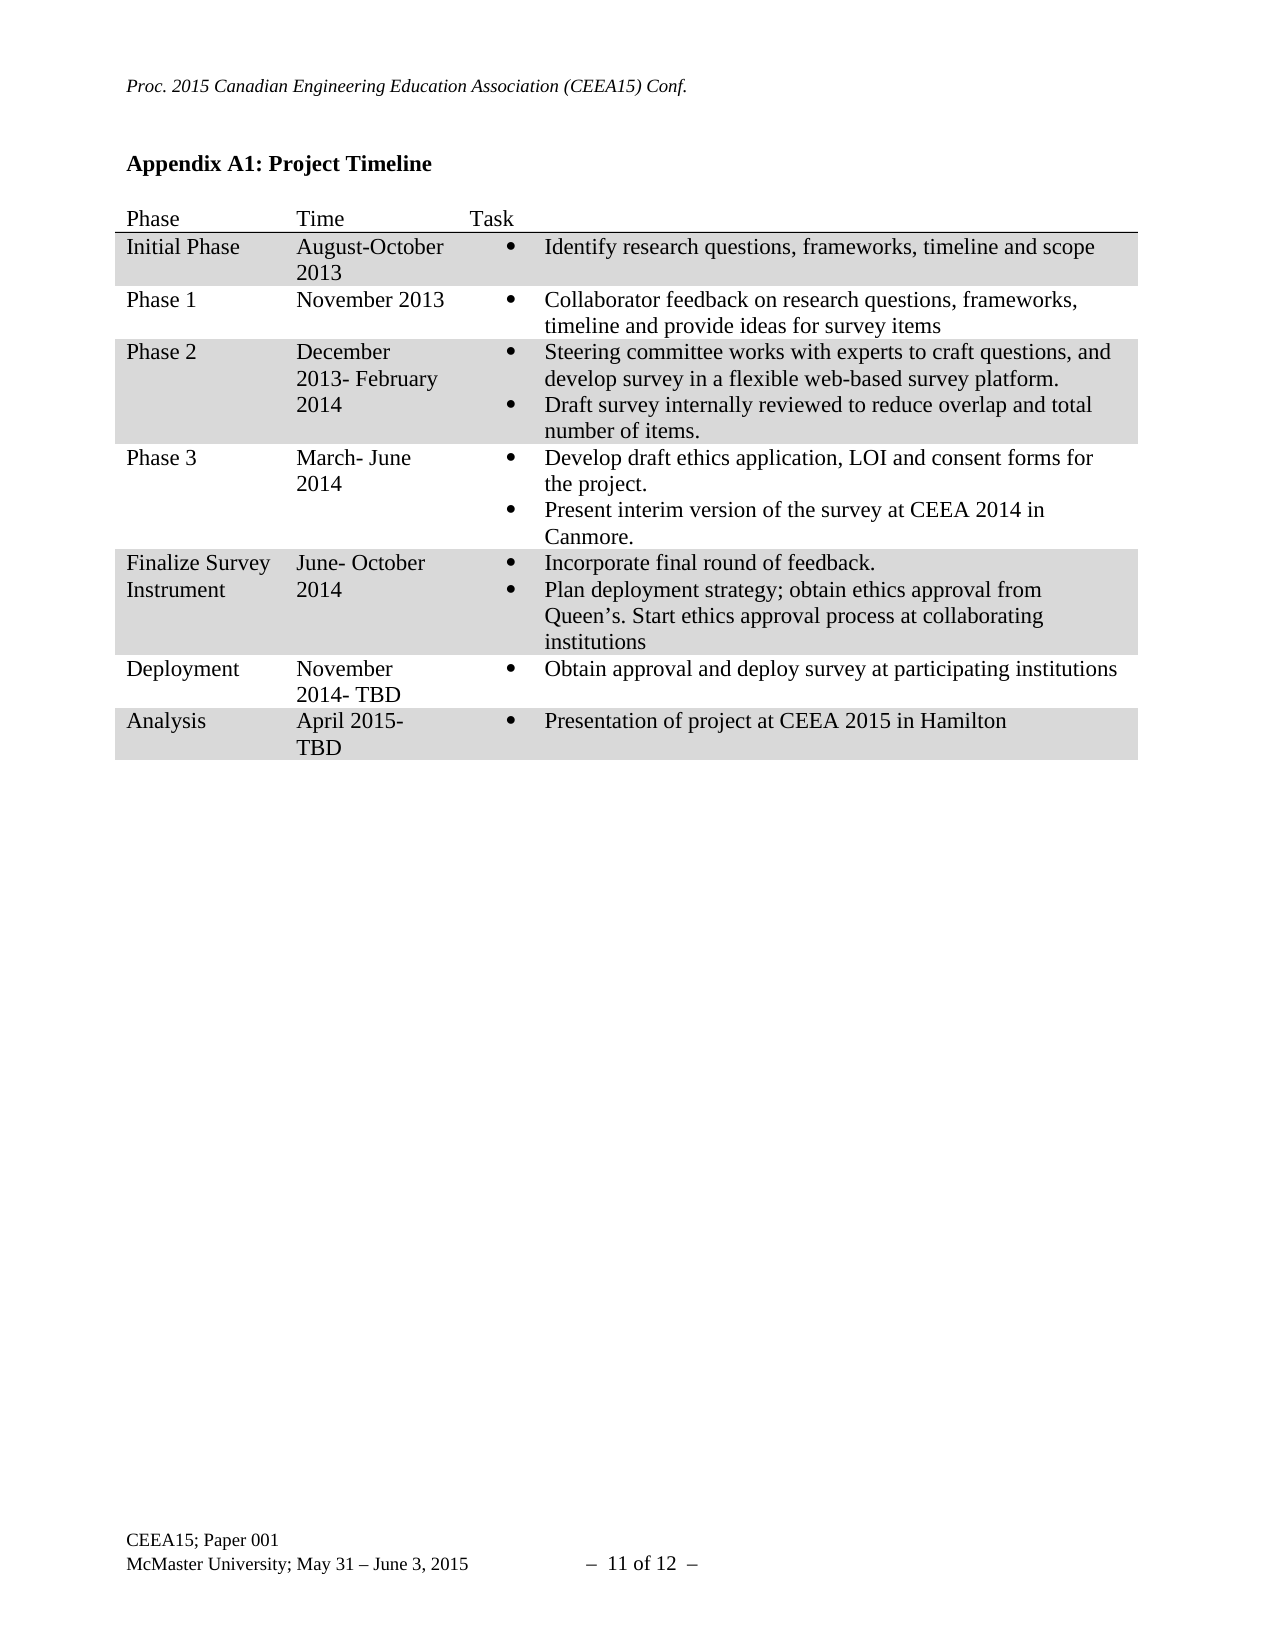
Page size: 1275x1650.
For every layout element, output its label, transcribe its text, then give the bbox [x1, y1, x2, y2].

table_cell Presentation of project at CEEA 2015 in Hamilton [458, 708, 1138, 760]
table_cell November 2014- TBD [285, 655, 458, 707]
table_cell December 2013- February 2014 [285, 339, 458, 444]
table_cell Phase 3 [115, 444, 285, 549]
table_cell Obtain approval and deploy survey at participating institutions [458, 655, 1138, 707]
table_cell Collaborator feedback on research questions, frameworks, timeline and provide ideas for survey items [458, 286, 1138, 338]
table_cell Phase 1 [115, 286, 285, 338]
table_cell Analysis [115, 708, 285, 760]
table_cell March- June 2014 [285, 444, 458, 549]
table_header Task [458, 205, 1138, 231]
table_cell November 2013 [285, 286, 458, 338]
table_cell Steering committee works with experts to craft questions, and develop survey in a flexible web-based survey platform. Draft survey internally reviewed to reduce overlap and total number of items. [458, 339, 1138, 444]
table_cell Incorporate final round of feedback. Plan deployment strategy; obtain ethics approval from Queen’s. Start ethics approval process at collaborating institutions [458, 549, 1138, 655]
text Appendix A1: Project Timeline [126, 150, 1149, 176]
table_cell April 2015- TBD [285, 708, 458, 760]
table_header Phase [115, 205, 285, 231]
table_cell Initial Phase [115, 233, 285, 286]
table_cell Identify research questions, frameworks, timeline and scope [458, 233, 1138, 286]
table_cell Develop draft ethics application, LOI and consent forms for the project. Present interim version of the survey at CEEA 2014 in Canmore. [458, 444, 1138, 549]
table_cell Finalize Survey Instrument [115, 549, 285, 655]
table_header Time [285, 205, 458, 231]
table_cell Phase 2 [115, 339, 285, 444]
table_cell June- October 2014 [285, 549, 458, 655]
table_cell August-October 2013 [285, 233, 458, 286]
table_cell Deployment [115, 655, 285, 707]
